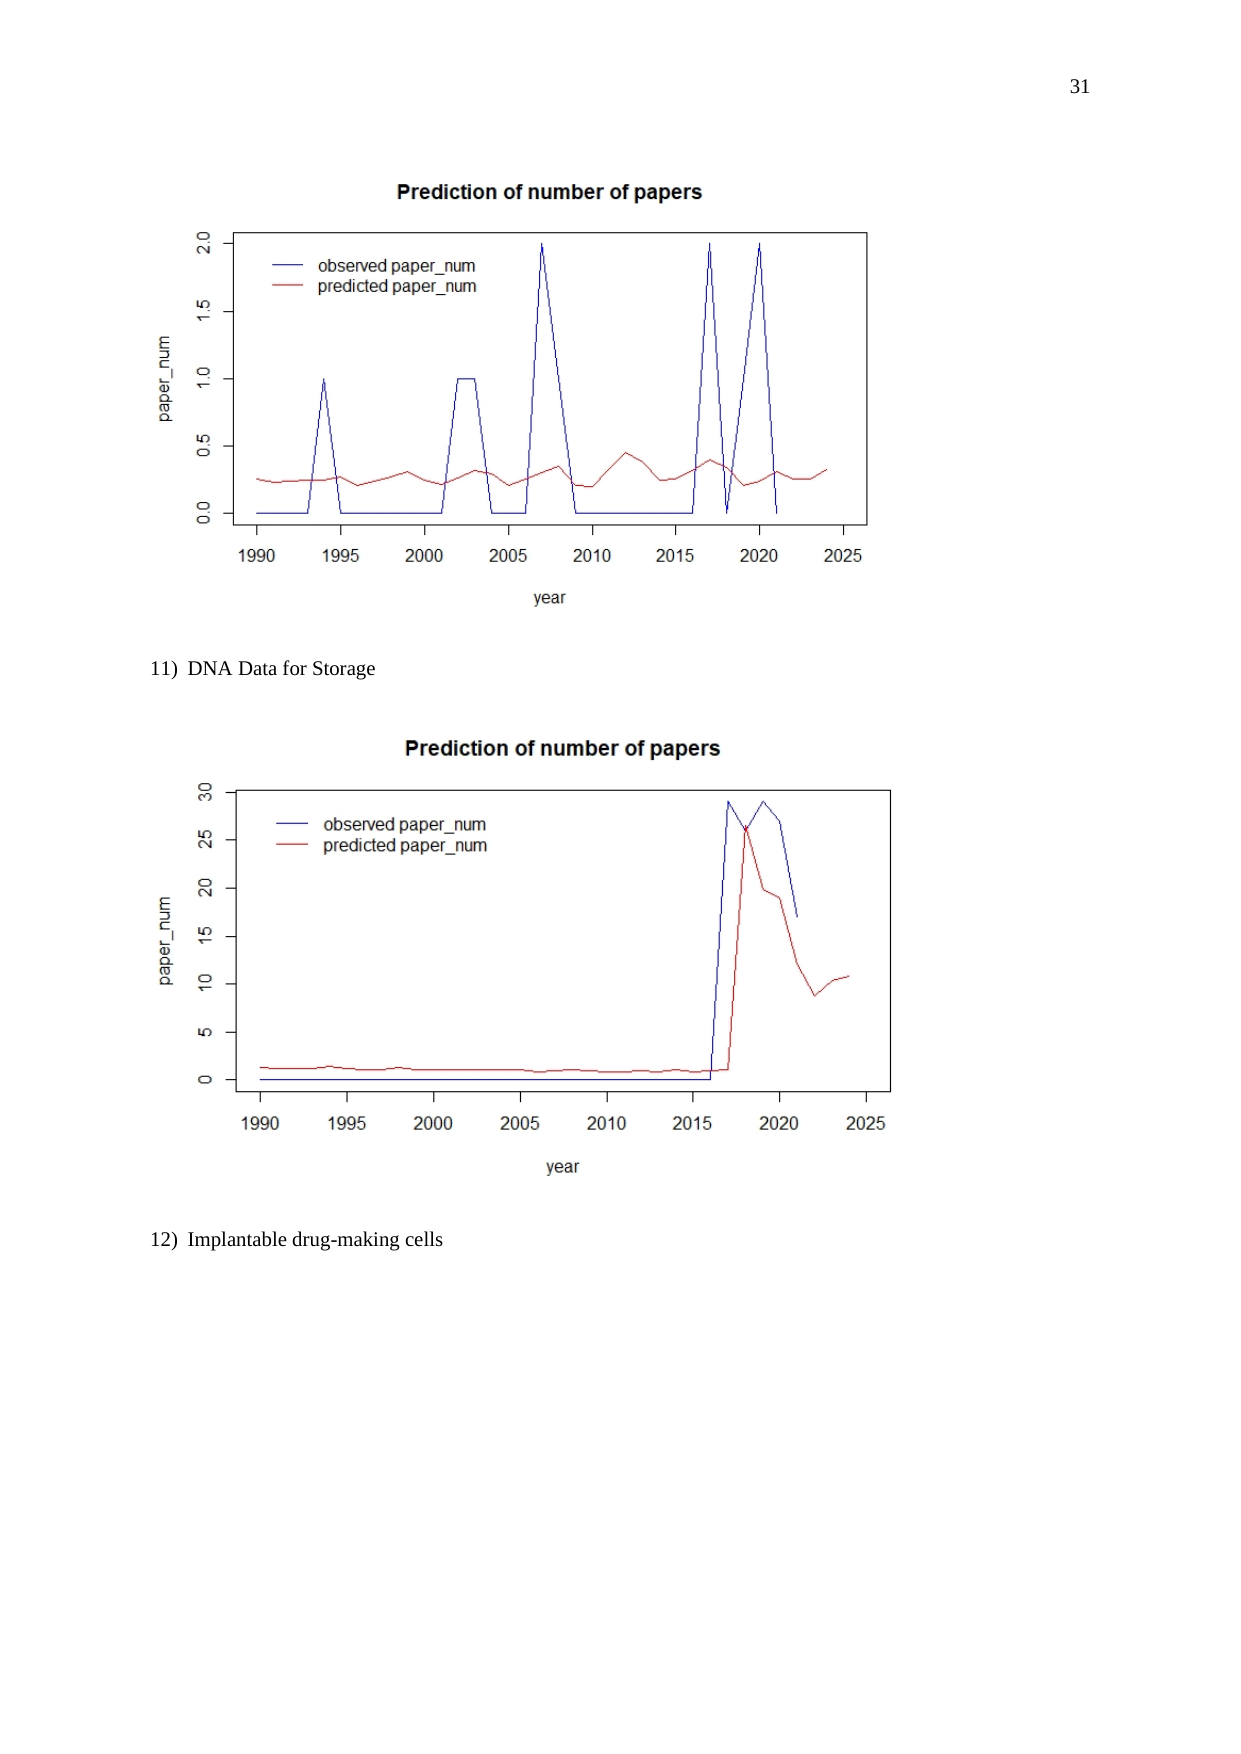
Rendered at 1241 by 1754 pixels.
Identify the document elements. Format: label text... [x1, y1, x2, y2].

list DNA Data for Storage [150, 656, 1090, 680]
picture [150, 150, 910, 629]
list Implantable drug-making cells [150, 1226, 1090, 1251]
picture [150, 704, 935, 1199]
